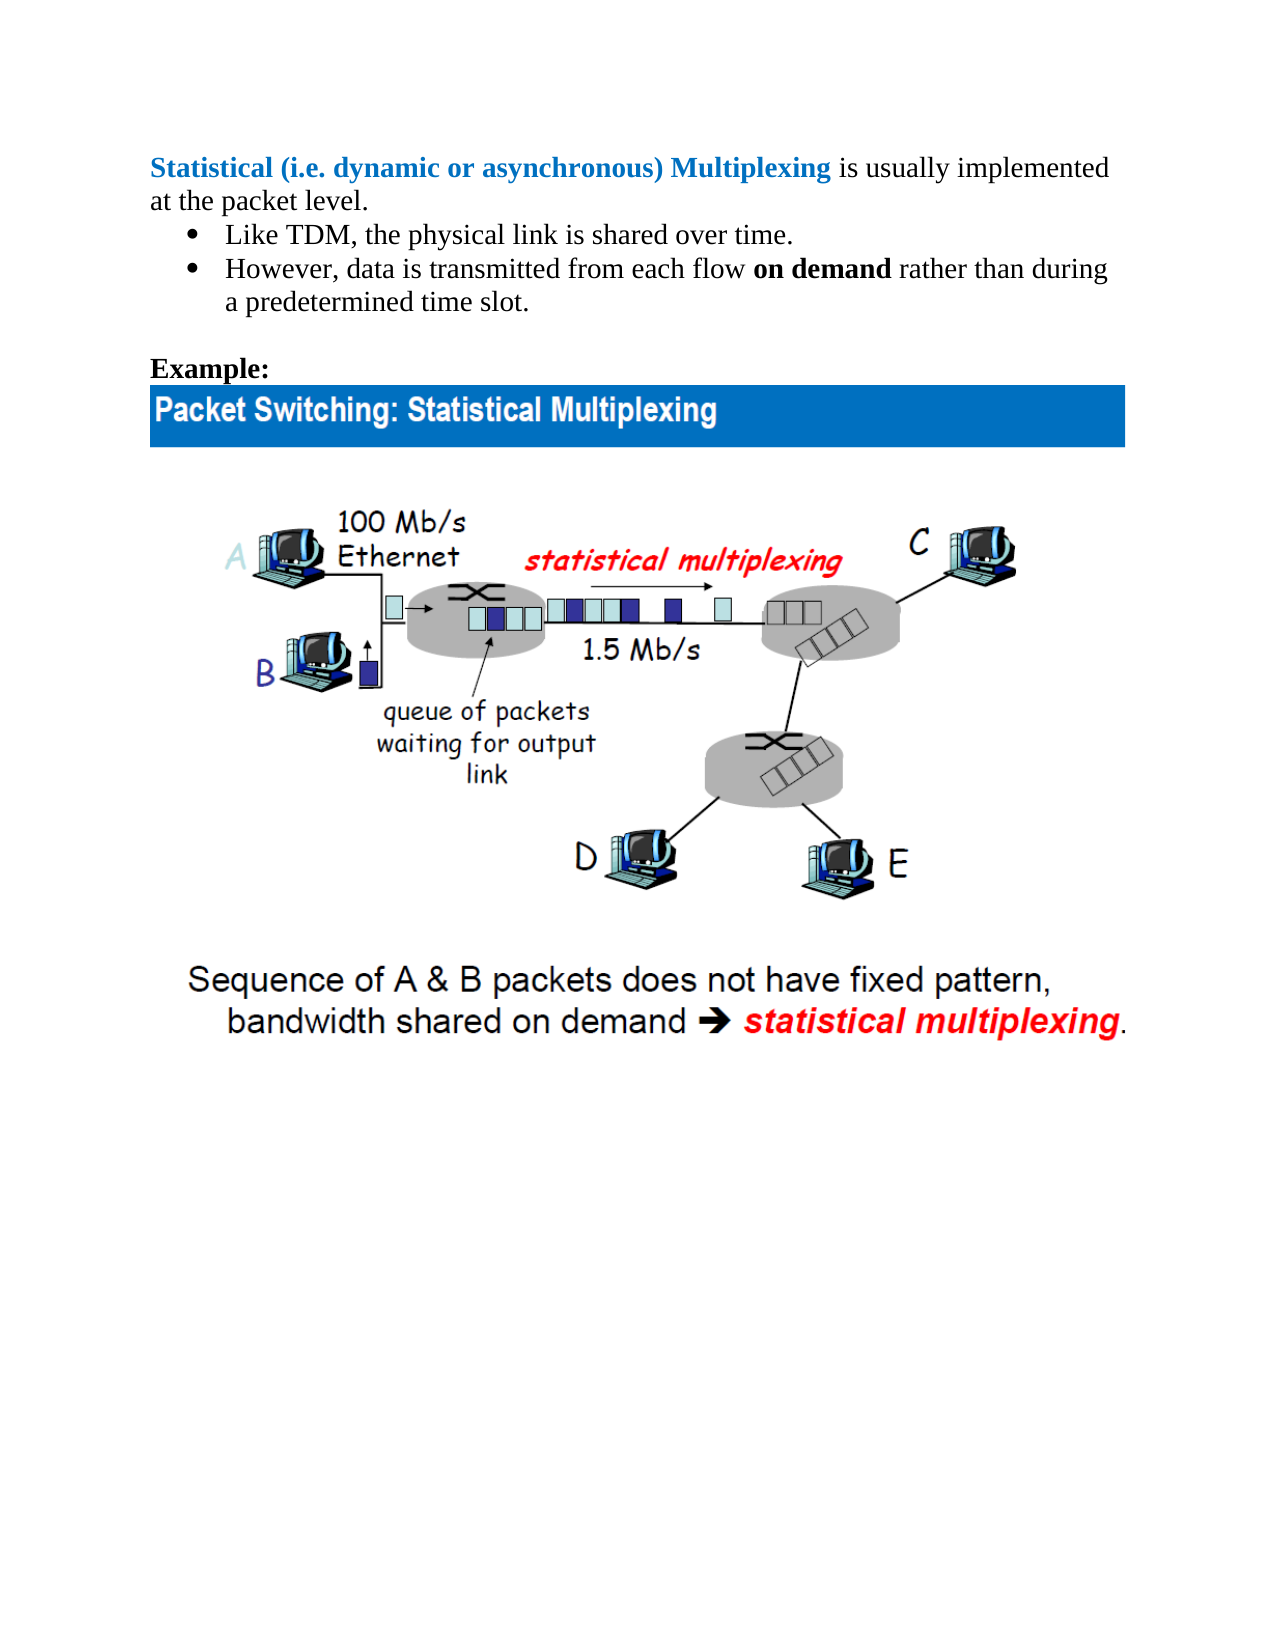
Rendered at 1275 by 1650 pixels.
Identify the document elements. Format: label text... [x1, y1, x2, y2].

list Like TDM, the physical link is shared over time. [187, 217, 1125, 251]
text Example: [150, 351, 1125, 385]
list However, data is transmitted from each flow on demand rather than during a predetermined time slot. [187, 251, 1125, 318]
text Statistical (i.e. dynamic or asynchronous) Multiplexing is usually implemented at the packet level. [150, 150, 1125, 217]
